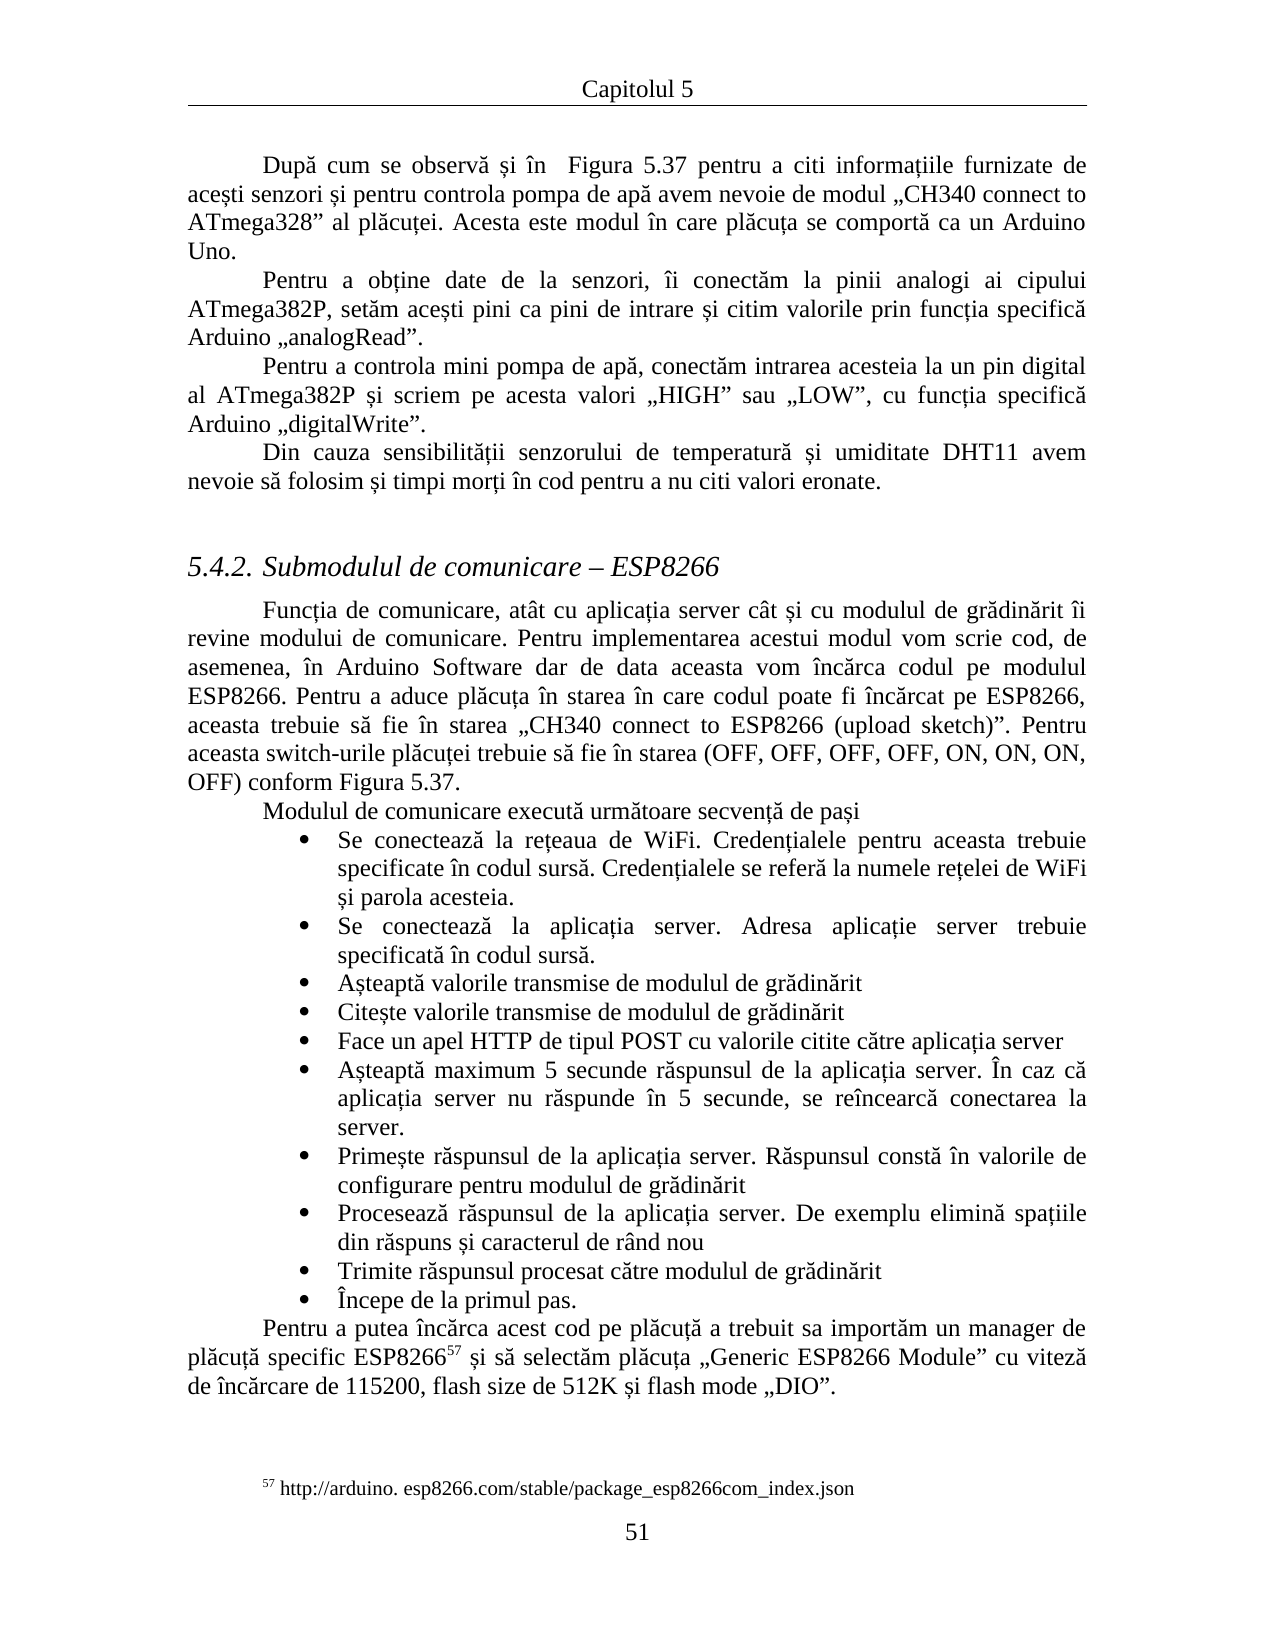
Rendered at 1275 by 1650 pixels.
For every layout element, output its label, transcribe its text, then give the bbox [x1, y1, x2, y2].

list Începe de la primul pas. [300, 1285, 1087, 1313]
list Primește răspunsul de la aplicația server. Răspunsul constă în valorile de configurare pentru modulul de grădinărit [300, 1141, 1087, 1198]
text Pentru a putea încărca acest cod pe plăcuță a trebuit sa importăm un manager de plăcuță specific ESP8266 și să selectăm plăcuța „Generic ESP8266 Module” cu viteză de încărcare de 115200, flash size de 512K și flash mode „DIO”. [187, 1313, 1087, 1400]
list Așteaptă maximum 5 secunde răspunsul de la aplicația server. În caz că aplicația server nu răspunde în 5 secunde, se reîncearcă conectarea la server. [300, 1055, 1087, 1141]
text Pentru a controla mini pompa de apă, conectăm intrarea acesteia la un pin digital al ATmega382P și scriem pe acesta valori „HIGH” sau „LOW”, cu funcția specifică Arduino „digitalWrite”. [187, 351, 1087, 437]
subtitle Submodulul de comunicare – ESP8266 [187, 549, 1087, 582]
list Trimite răspunsul procesat către modulul de grădinărit [300, 1256, 1087, 1285]
text Pentru a obține date de la senzori, îi conectăm la pinii analogi ai cipului ATmega382P, setăm acești pini ca pini de intrare și citim valorile prin funcția specifică Arduino „analogRead”. [187, 265, 1087, 351]
list Face un apel HTTP de tipul POST cu valorile citite către aplicația server [300, 1026, 1087, 1055]
text Modulul de comunicare execută următoare secvență de pași [187, 796, 1087, 825]
list Se conectează la aplicația server. Adresa aplicație server trebuie specificată în codul sursă. [300, 911, 1087, 968]
list Așteaptă valorile transmise de modulul de grădinărit [300, 968, 1087, 997]
list Procesează răspunsul de la aplicația server. De exemplu elimină spațiile din răspuns și caracterul de rând nou [300, 1198, 1087, 1256]
text Din cauza sensibilității senzorului de temperatură și umiditate DHT11 avem nevoie să folosim și timpi morți în cod pentru a nu citi valori eronate. [187, 437, 1087, 495]
list Citește valorile transmise de modulul de grădinărit [300, 997, 1087, 1026]
list Se conectează la rețeaua de WiFi. Credențialele pentru aceasta trebuie specificate în codul sursă. Credențialele se referă la numele rețelei de WiFi și parola acesteia. [300, 825, 1087, 911]
